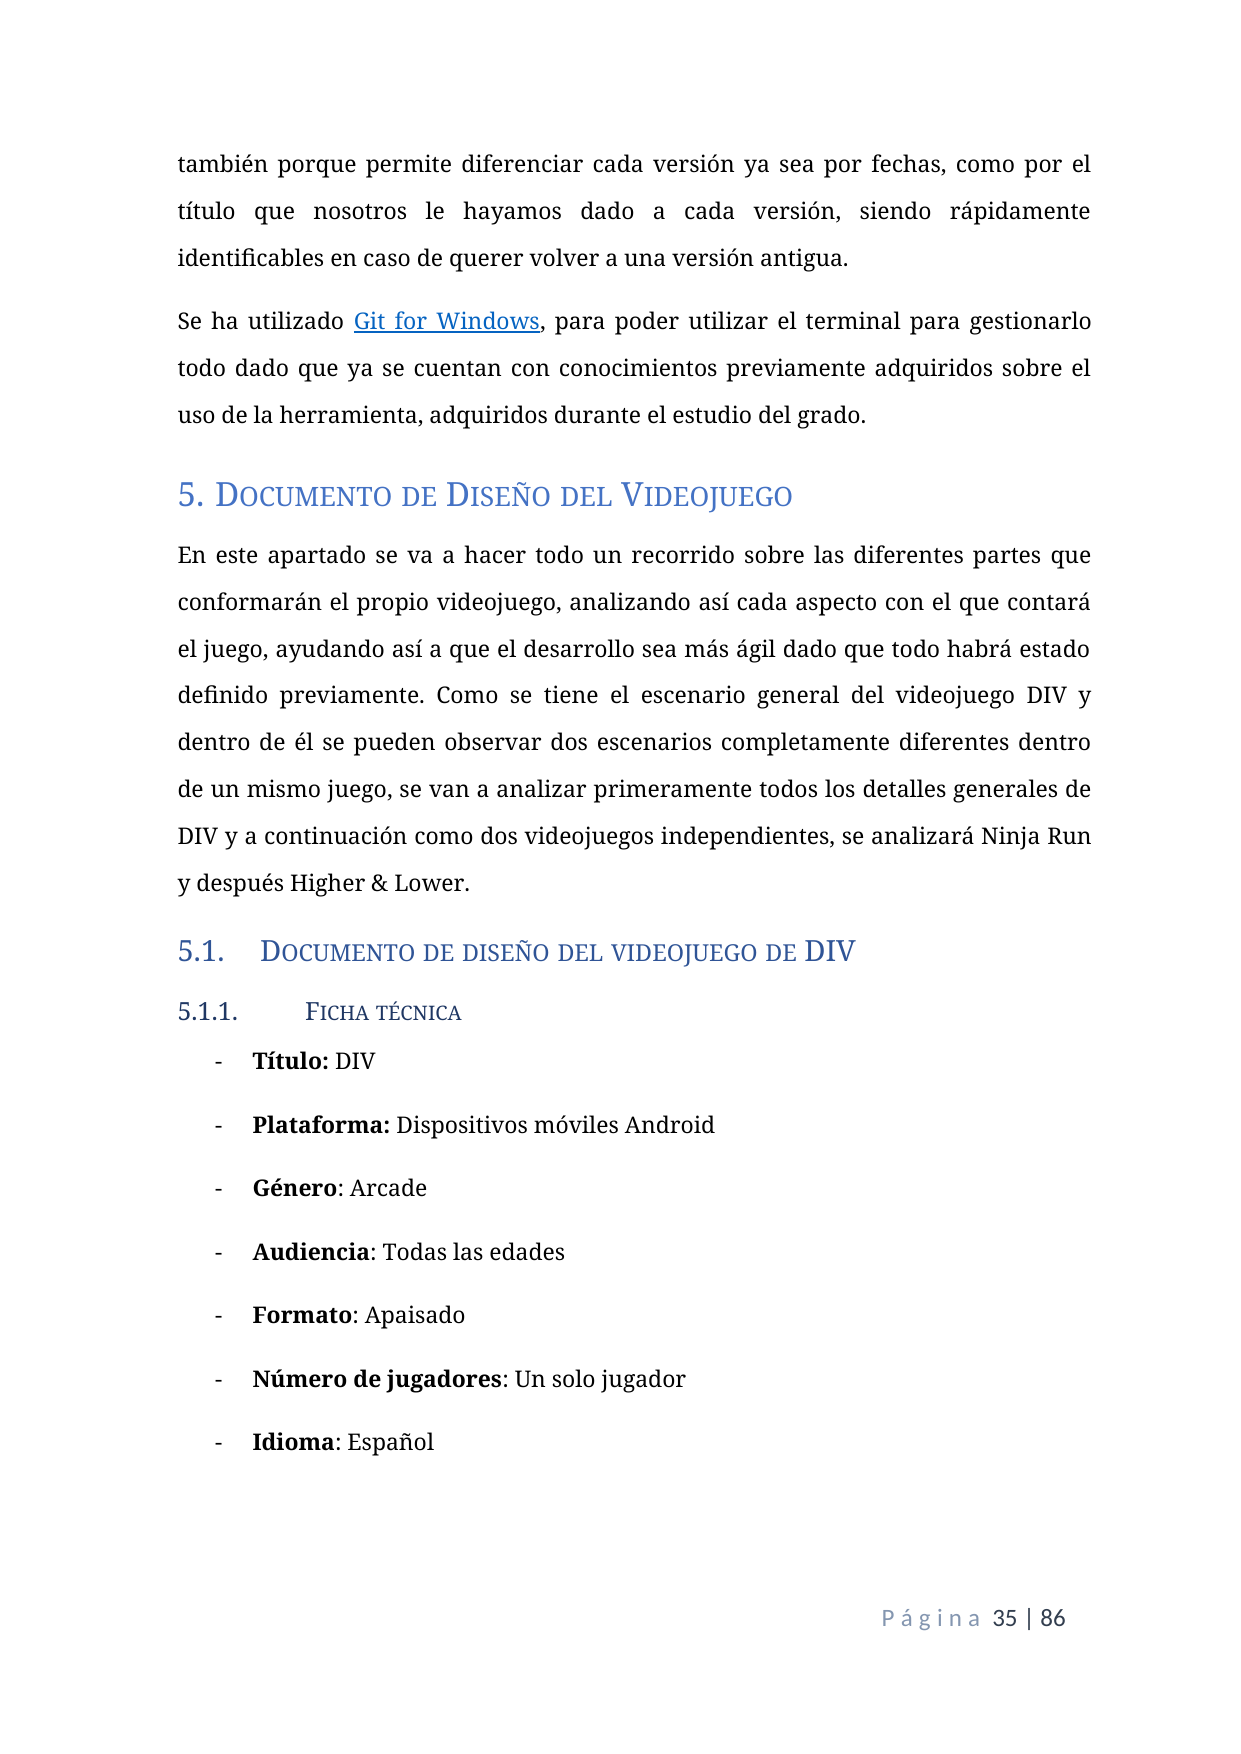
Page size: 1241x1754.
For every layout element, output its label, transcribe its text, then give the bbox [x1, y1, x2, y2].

list Documento de Diseño del Videojuego [177, 471, 1092, 516]
list Ficha técnica [177, 994, 1092, 1028]
text En este apartado se va a hacer todo un recorrido sobre las diferentes partes que conformarán el propio videojuego, analizando así cada aspecto con el que contará el juego, ayudando así a que el desarrollo sea más ágil dado que todo habrá estado definido previamente. Como se tiene el escenario general del videojuego DIV y dentro de él se pueden observar dos escenarios completamente diferentes dentro de un mismo juego, se van a analizar primeramente todos los detalles generales de DIV y a continuación como dos videojuegos independientes, se analizará Ninja Run y después Higher & Lower. [177, 539, 1092, 898]
list Título: DIV [215, 1045, 1092, 1076]
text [177, 148, 1092, 273]
text Se ha utilizado Git for Windows, para poder utilizar el terminal para gestionarlo todo dado que ya se cuentan con conocimientos previamente adquiridos sobre el uso de la herramienta, adquiridos durante el estudio del grado. [177, 305, 1092, 430]
list Idioma: Español [215, 1426, 1092, 1458]
list Género: Arcade [215, 1172, 1092, 1203]
list Formato: Apaisado [215, 1299, 1092, 1331]
list Número de jugadores: Un solo jugador [215, 1363, 1092, 1394]
list Plataforma: Dispositivos móviles Android [215, 1109, 1092, 1140]
list Documento de diseño del videojuego de DIV [177, 930, 1092, 970]
list Audiencia: Todas las edades [215, 1236, 1092, 1267]
